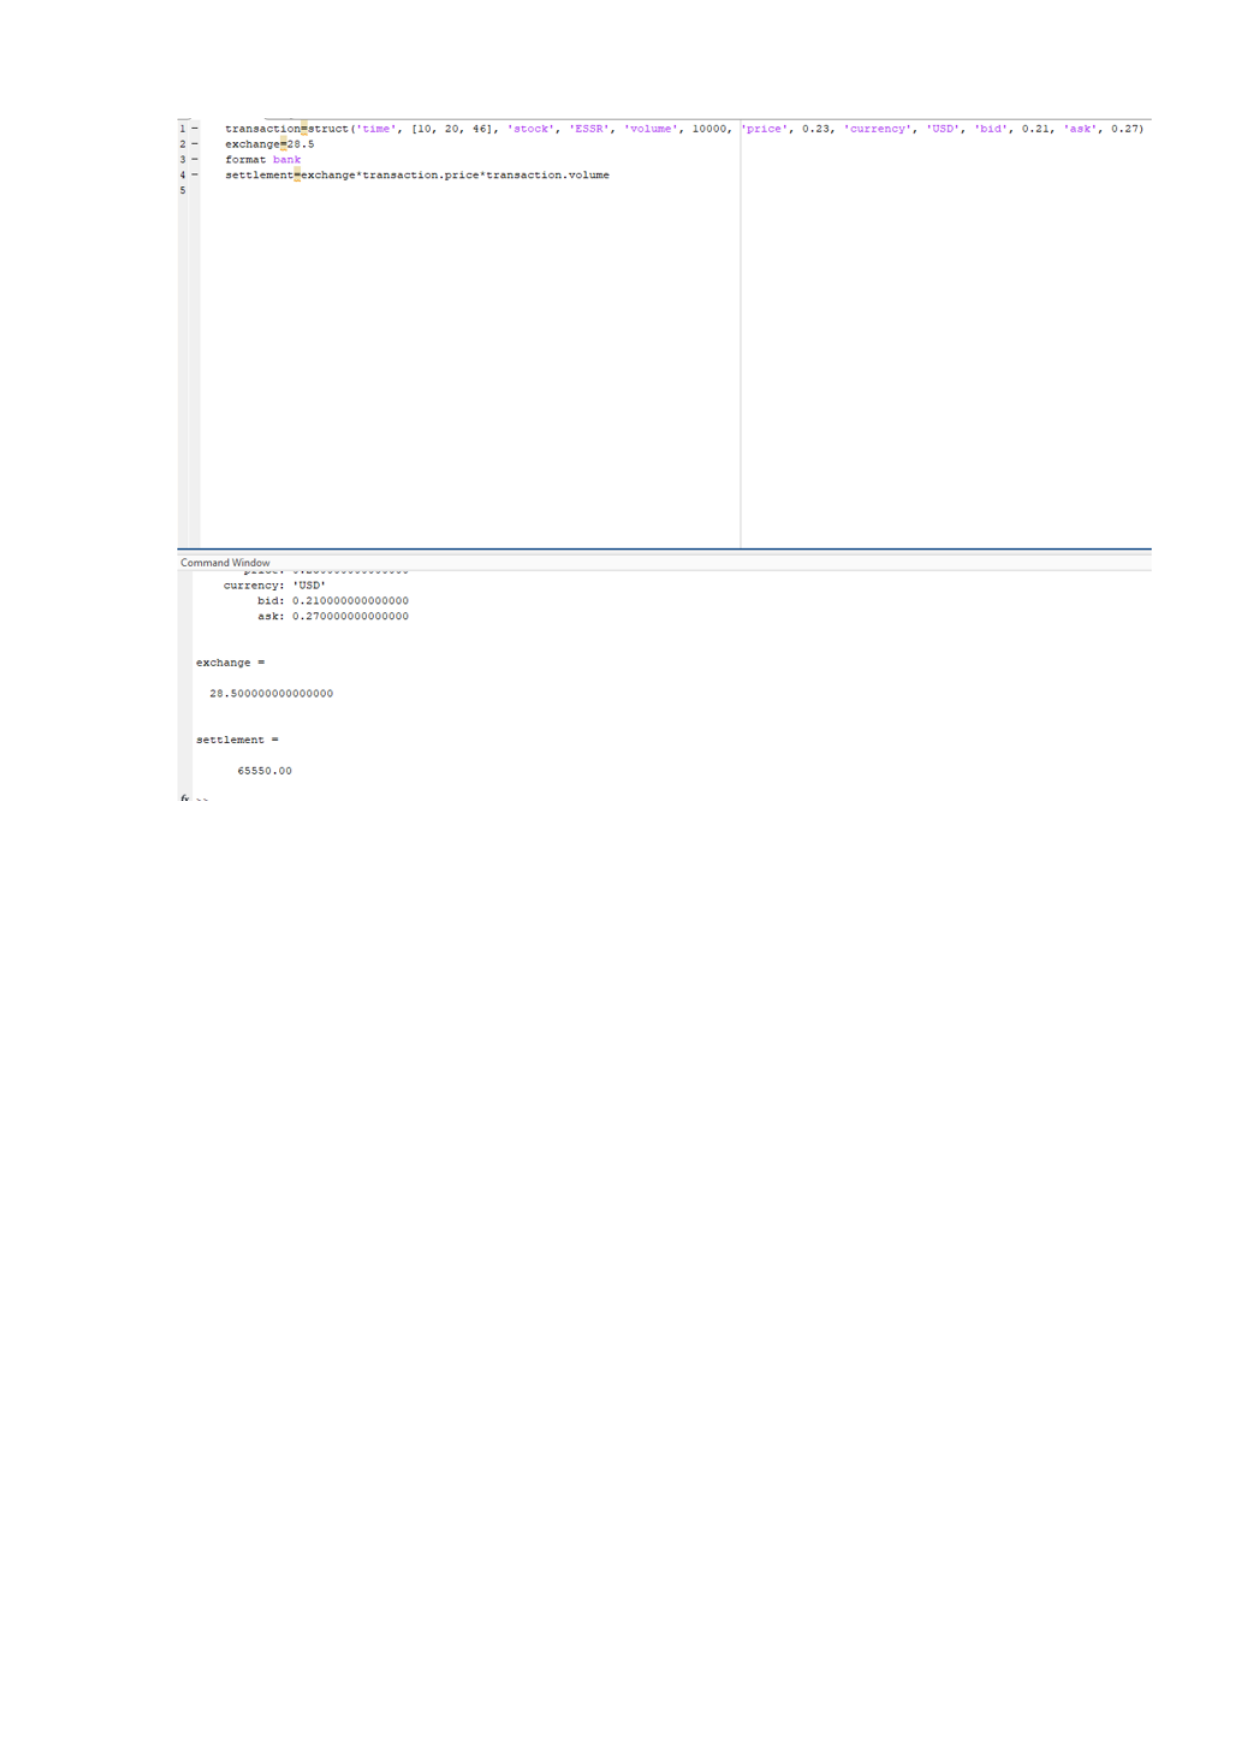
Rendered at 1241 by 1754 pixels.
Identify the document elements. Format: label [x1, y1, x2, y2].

picture [177, 118, 1152, 801]
